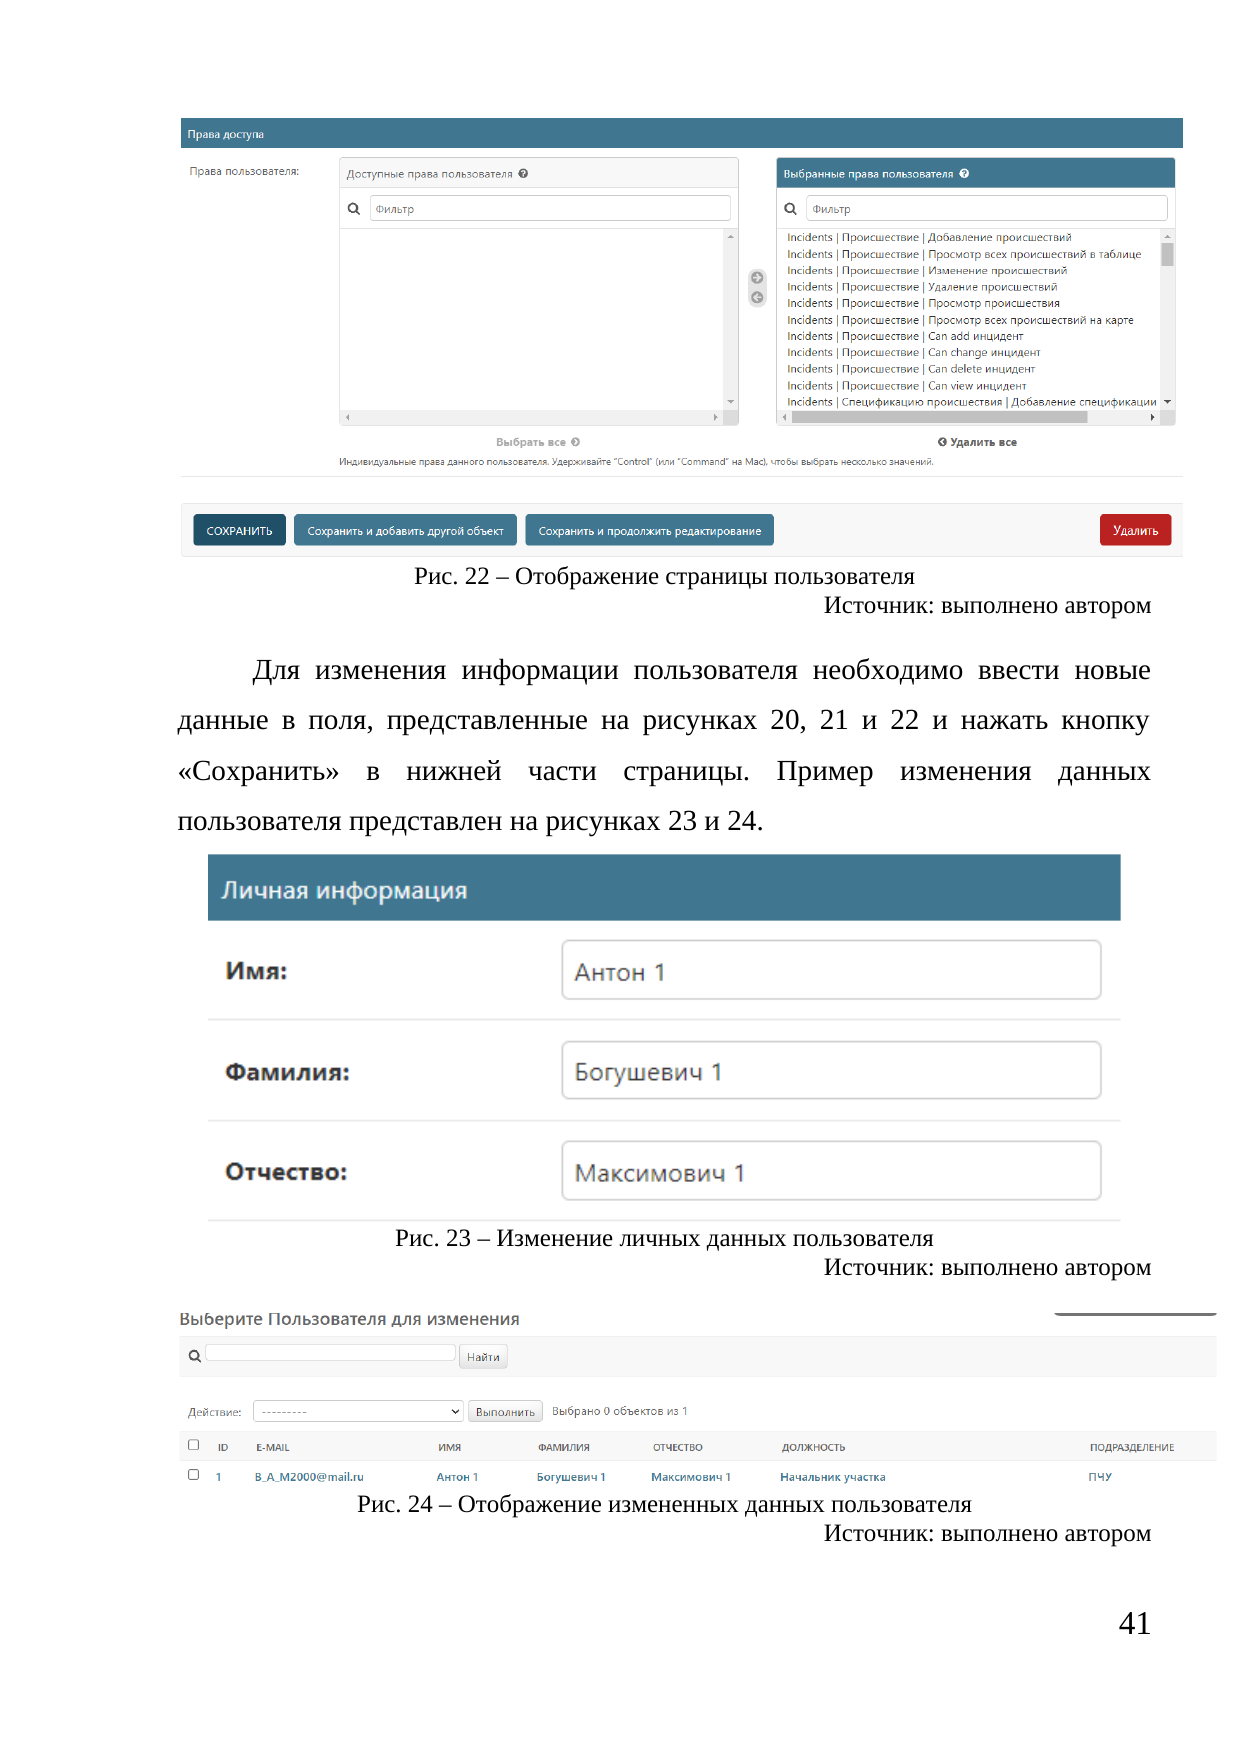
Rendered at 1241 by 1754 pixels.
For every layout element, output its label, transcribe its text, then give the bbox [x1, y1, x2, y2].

text Для изменения информации пользователя необходимо ввести новые данные в поля, представленные на рисунках 20, 21 и 22 и нажать кнопку «Сохранить» в нижней части страницы. Пример изменения данных пользователя представлен на рисунках 23 и 24. [177, 652, 1152, 837]
text Источник: выполнено автором [177, 1252, 1152, 1280]
picture [208, 853, 1121, 1223]
text Источник: выполнено автором [177, 1518, 1152, 1546]
text Рис. 22 – Отображение страницы пользователя [177, 562, 1152, 590]
picture [177, 1313, 1217, 1489]
picture [177, 118, 1183, 562]
text Рис. 24 – Отображение измененных данных пользователя [177, 1489, 1152, 1518]
text Источник: выполнено автором [177, 590, 1152, 619]
text Рис. 23 – Изменение личных данных пользователя [177, 1223, 1152, 1252]
